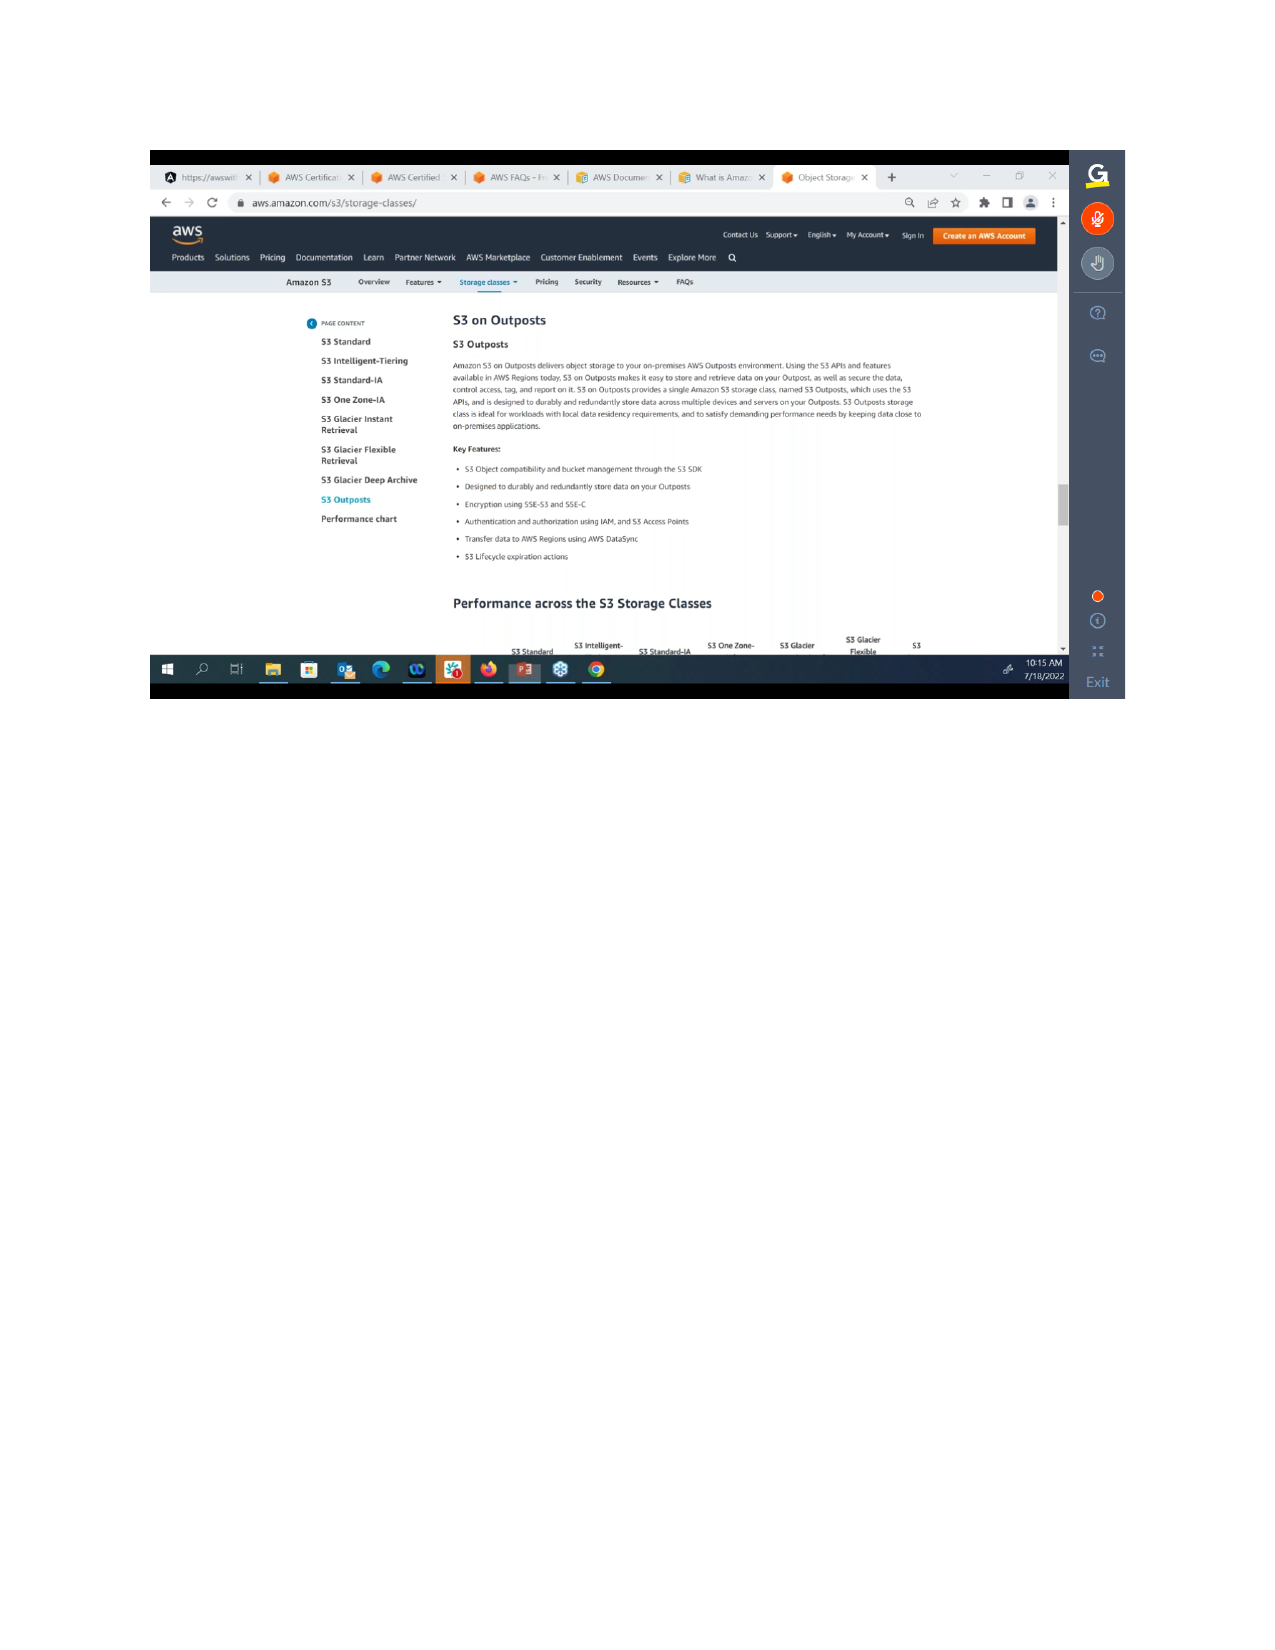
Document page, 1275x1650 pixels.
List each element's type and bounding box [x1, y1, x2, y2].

picture [150, 150, 1125, 699]
